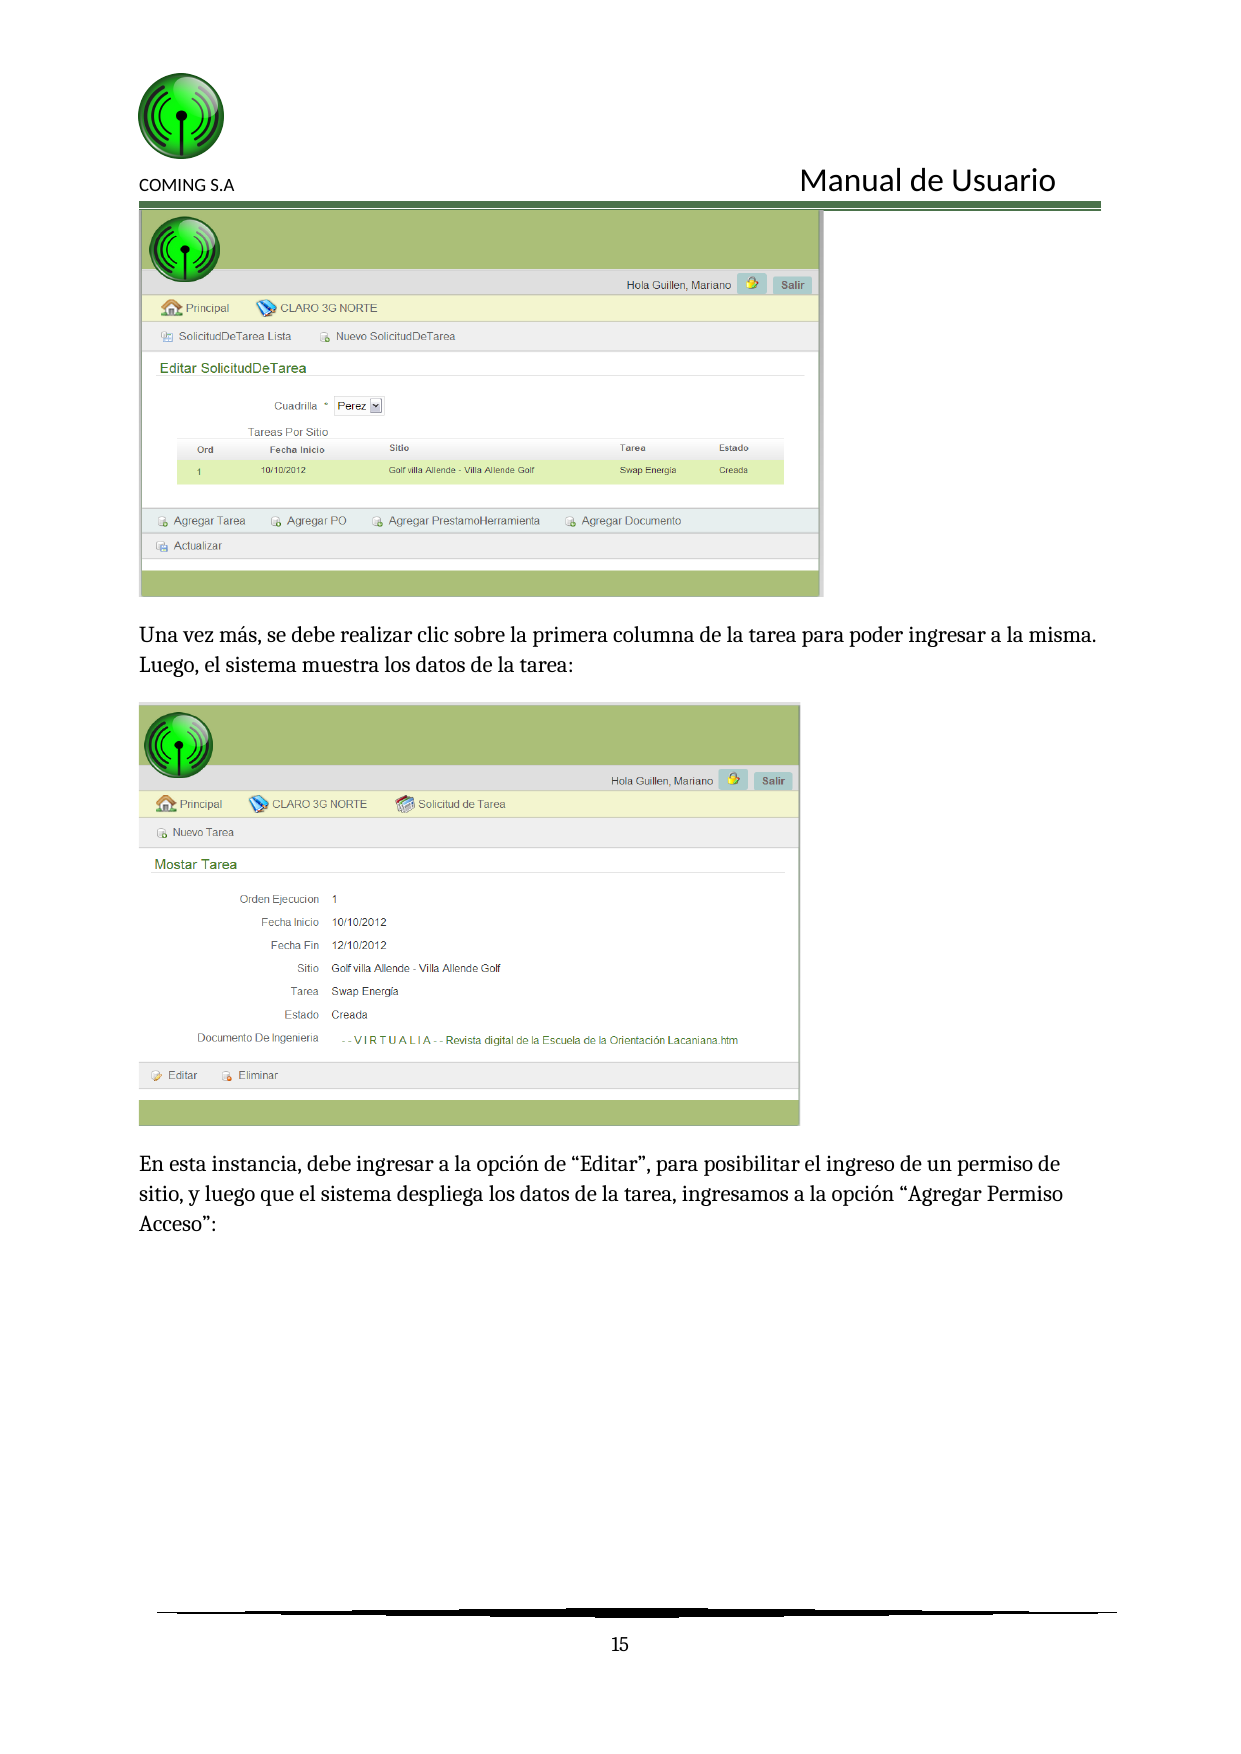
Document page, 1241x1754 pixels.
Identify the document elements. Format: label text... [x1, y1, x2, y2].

picture [138, 210, 824, 597]
picture [138, 702, 801, 1126]
text En esta instancia, debe ingresar a la opción de “Editar”, para posibilitar el ingreso de un permiso de sitio, y luego que el sistema despliega los datos de la tarea, ingresamos a la opción “Agregar Permiso Acceso”: [139, 1150, 1101, 1237]
text Una vez más, se debe realizar clic sobre la primera columna de la tarea para poder ingresar a la misma. Luego, el sistema muestra los datos de la tarea: [139, 622, 1101, 678]
picture [138, 73, 224, 159]
